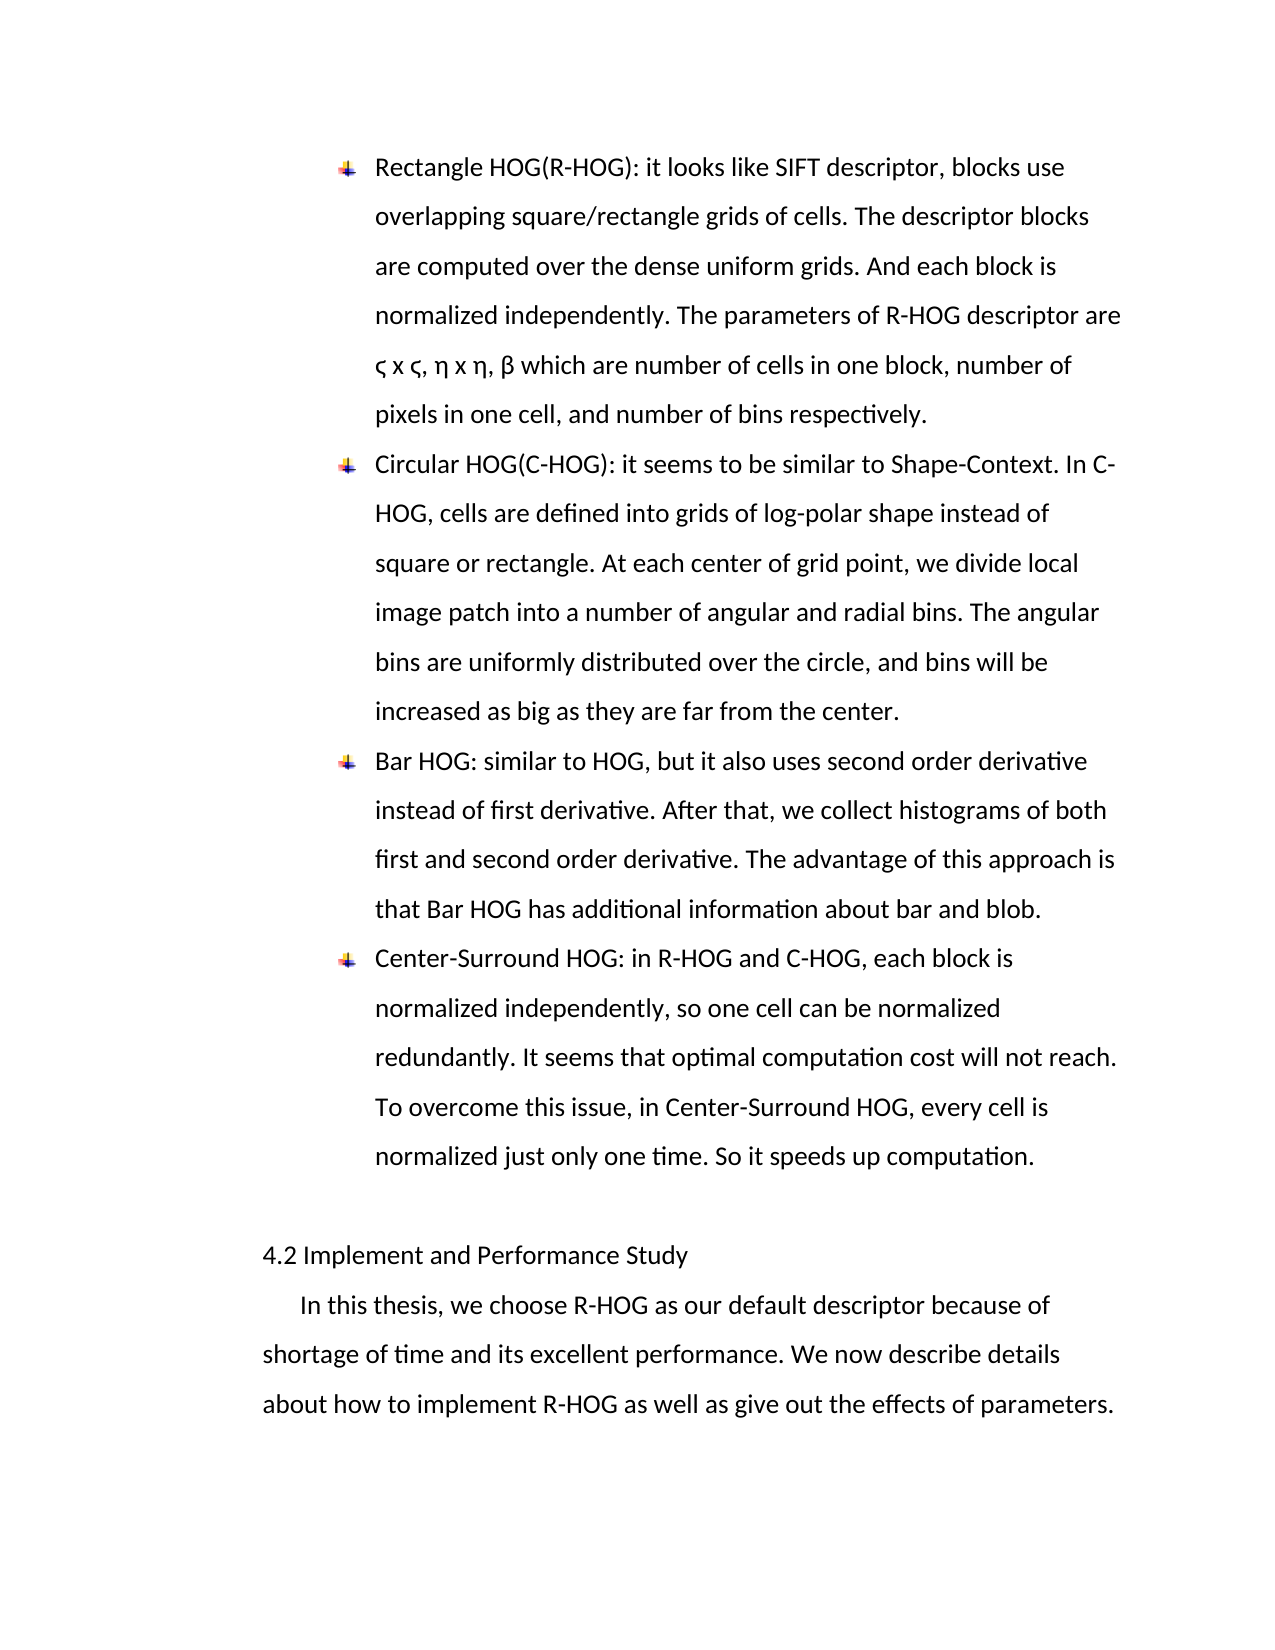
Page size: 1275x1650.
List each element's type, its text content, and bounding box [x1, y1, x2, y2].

picture [338, 456, 356, 474]
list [262, 1288, 1125, 1420]
picture [338, 951, 356, 968]
list Rectangle HOG(R-HOG): it looks like SIFT descriptor, blocks use overlapping square/rectangle grids of cells. The descriptor blocks are computed over the dense uniform grids. And each block is normalized independently. The parameters of R-HOG descriptor are ϛ x ϛ, η x η, β which are number of cells in one block, number of pixels in one cell, and number of bins respectively. [337, 150, 1125, 430]
list Bar HOG: similar to HOG, but it also uses second order derivative instead of first derivative. After that, we collect histograms of both first and second order derivative. The advantage of this approach is that Bar HOG has additional information about bar and blob. [337, 744, 1125, 925]
list 4.2 Implement and Performance Study [262, 1238, 1125, 1272]
picture [338, 159, 356, 177]
list Center-Surround HOG: in R-HOG and C-HOG, each block is normalized independently, so one cell can be normalized redundantly. It seems that optimal computation cost will not reach. To overcome this issue, in Center-Surround HOG, every cell is normalized just only one time. So it speeds up computation. [337, 942, 1125, 1173]
list Circular HOG(C-HOG): it seems to be similar to Shape-Context. In C-HOG, cells are defined into grids of log-polar shape instead of square or rectangle. At each center of grid point, we divide local image patch into a number of angular and radial bins. The angular bins are uniformly distributed over the circle, and bins will be increased as big as they are far from the center. [337, 447, 1125, 727]
picture [338, 753, 356, 770]
